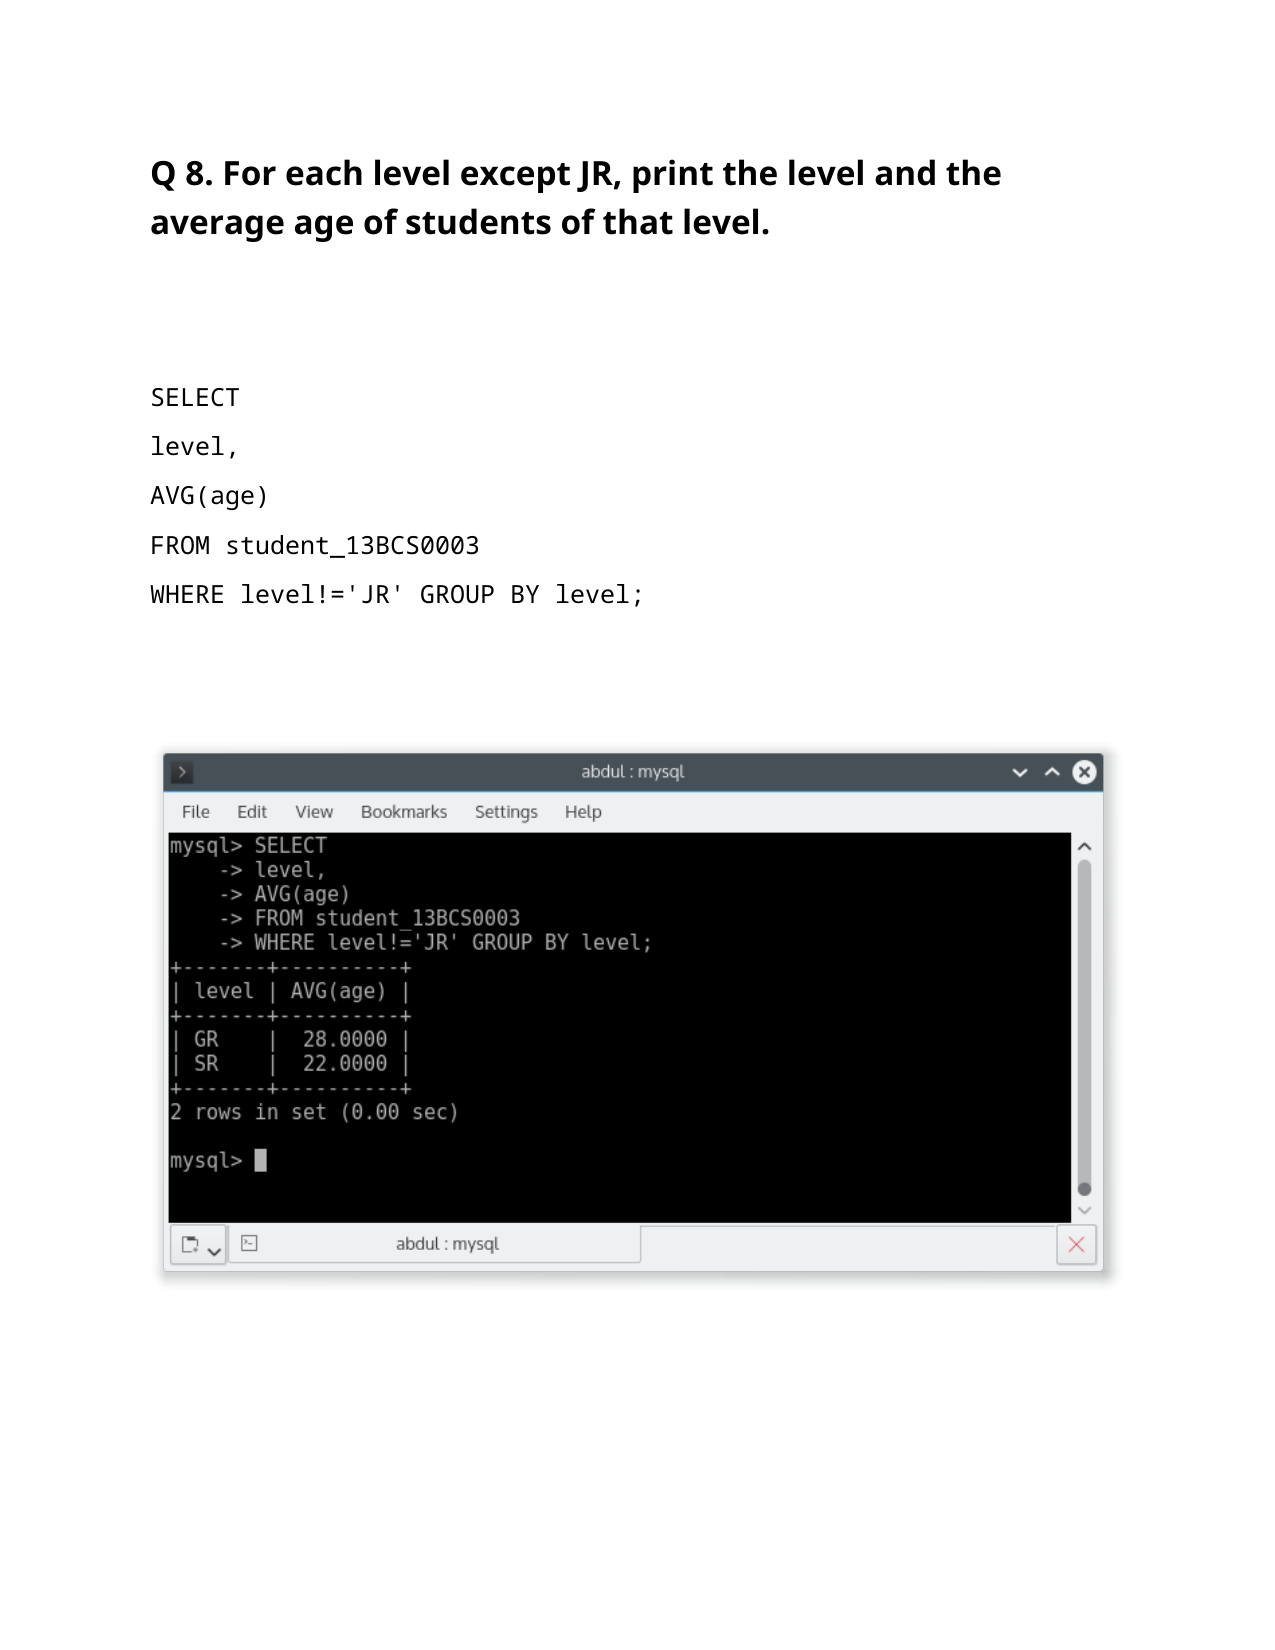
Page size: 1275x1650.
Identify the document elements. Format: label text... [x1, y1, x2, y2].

text SELECT [150, 379, 1125, 413]
text level, [150, 429, 1125, 463]
text WHERE level!='JR' GROUP BY level; [150, 577, 1125, 611]
text FROM student_13BCS0003 [150, 527, 1125, 561]
text Q 8. For each level except JR, print the level and the average age of students of that level. [150, 150, 1125, 244]
text AVG(age) [150, 478, 1125, 512]
picture [150, 740, 1125, 1293]
